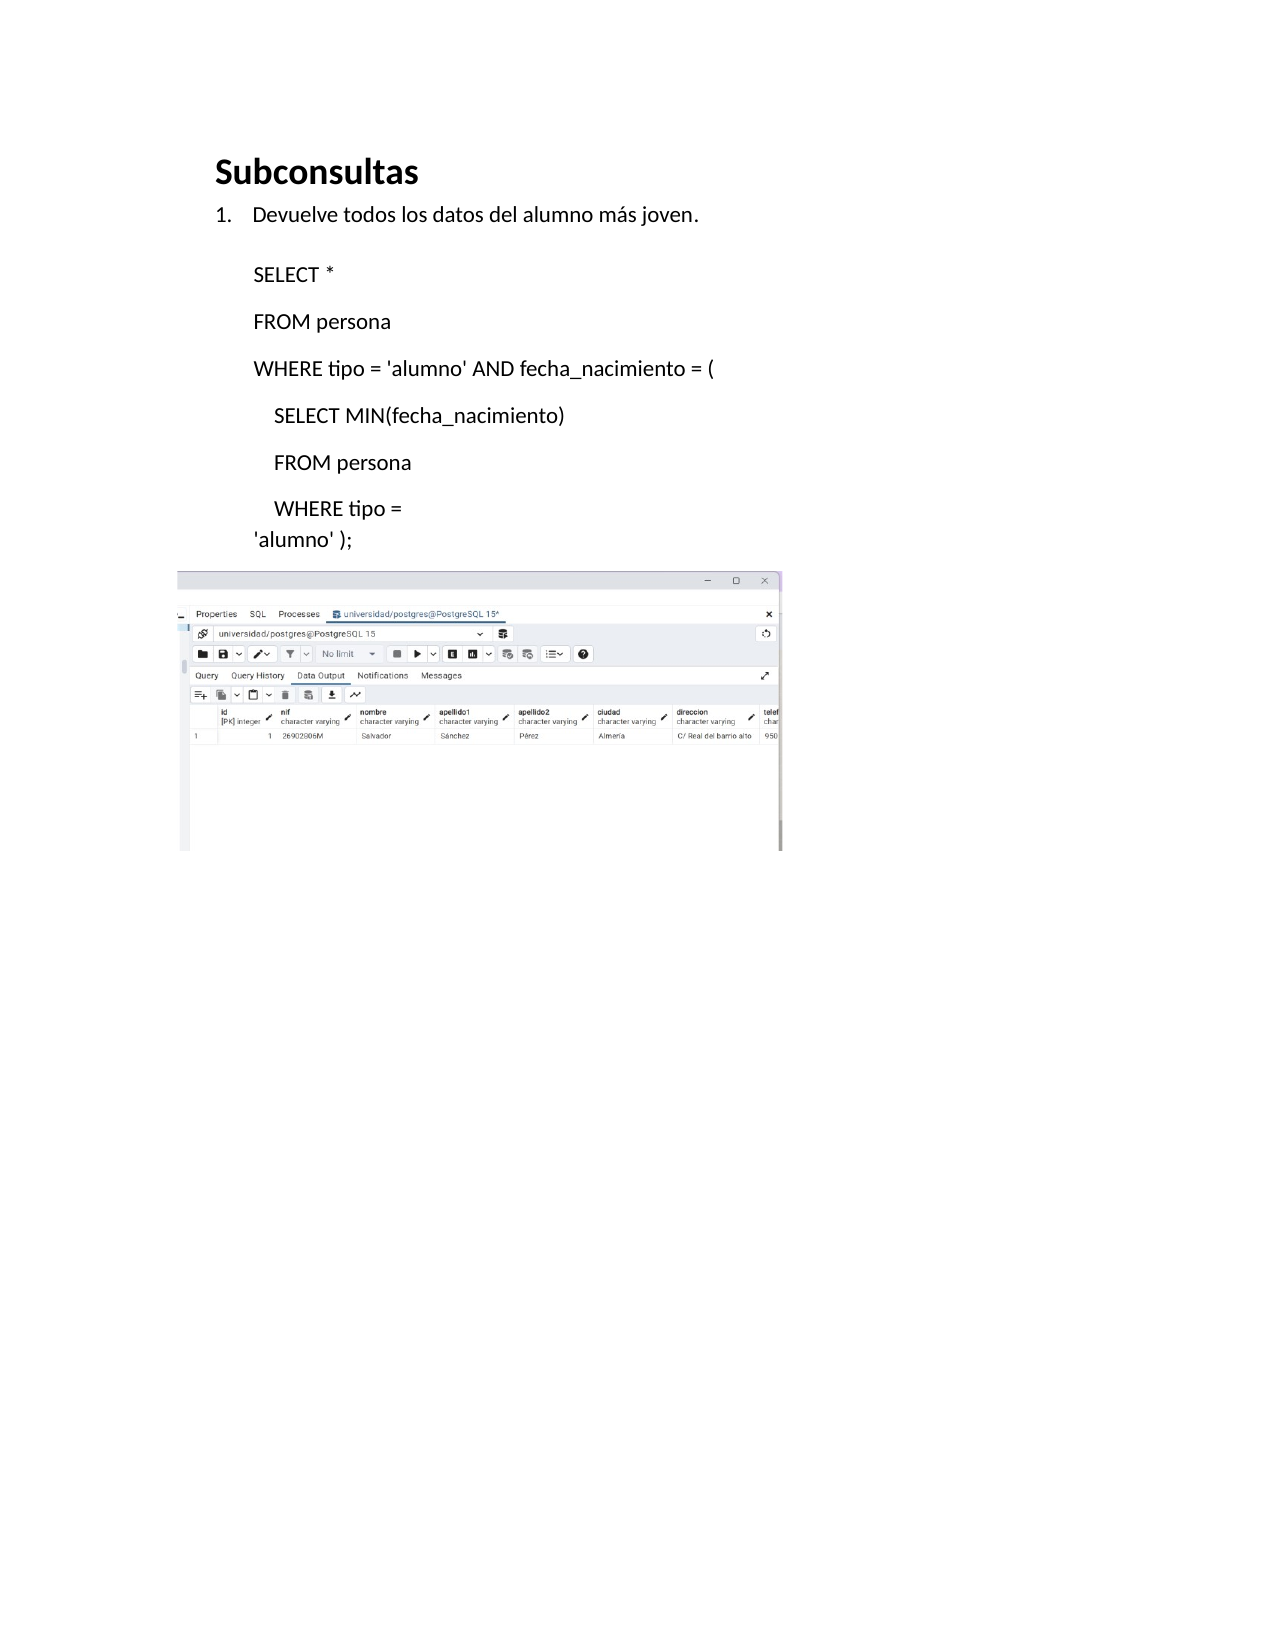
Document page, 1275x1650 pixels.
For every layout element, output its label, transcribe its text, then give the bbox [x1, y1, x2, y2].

picture [177, 571, 783, 851]
text WHERE tipo = 'alumno' AND fecha_nacimiento = ( [253, 354, 1056, 382]
text FROM persona [253, 448, 1056, 476]
text SELECT * [253, 260, 1056, 288]
text SELECT MIN(fecha_nacimiento) [253, 401, 1056, 429]
text FROM persona [253, 307, 1056, 335]
list Devuelve todos los datos del alumno más joven. [215, 200, 1055, 228]
text WHERE tipo = 'alumno' ); [253, 494, 462, 553]
subtitle Subconsultas [215, 148, 1098, 193]
